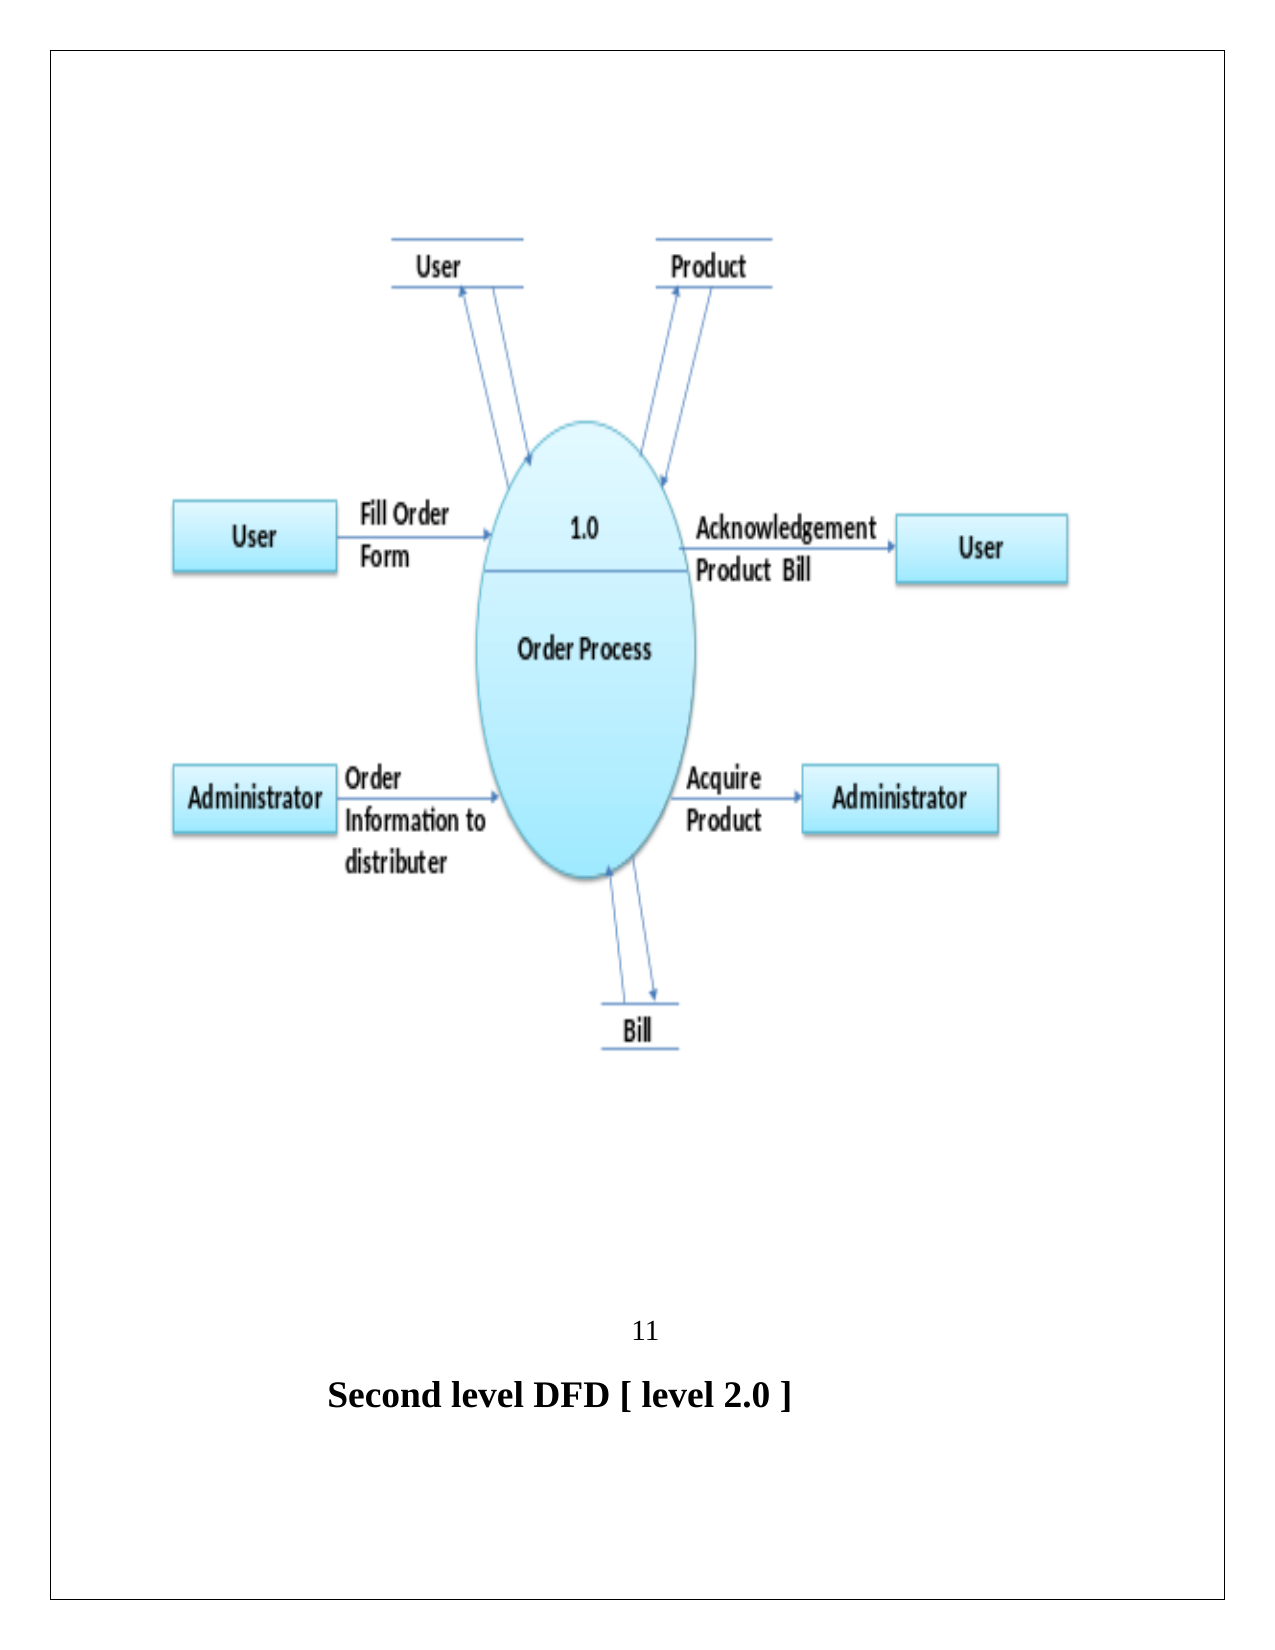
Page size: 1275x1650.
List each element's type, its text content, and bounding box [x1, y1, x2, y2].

title Second level DFD [ level 2.0 ] [150, 1372, 1125, 1415]
title 11 [150, 1313, 1125, 1347]
